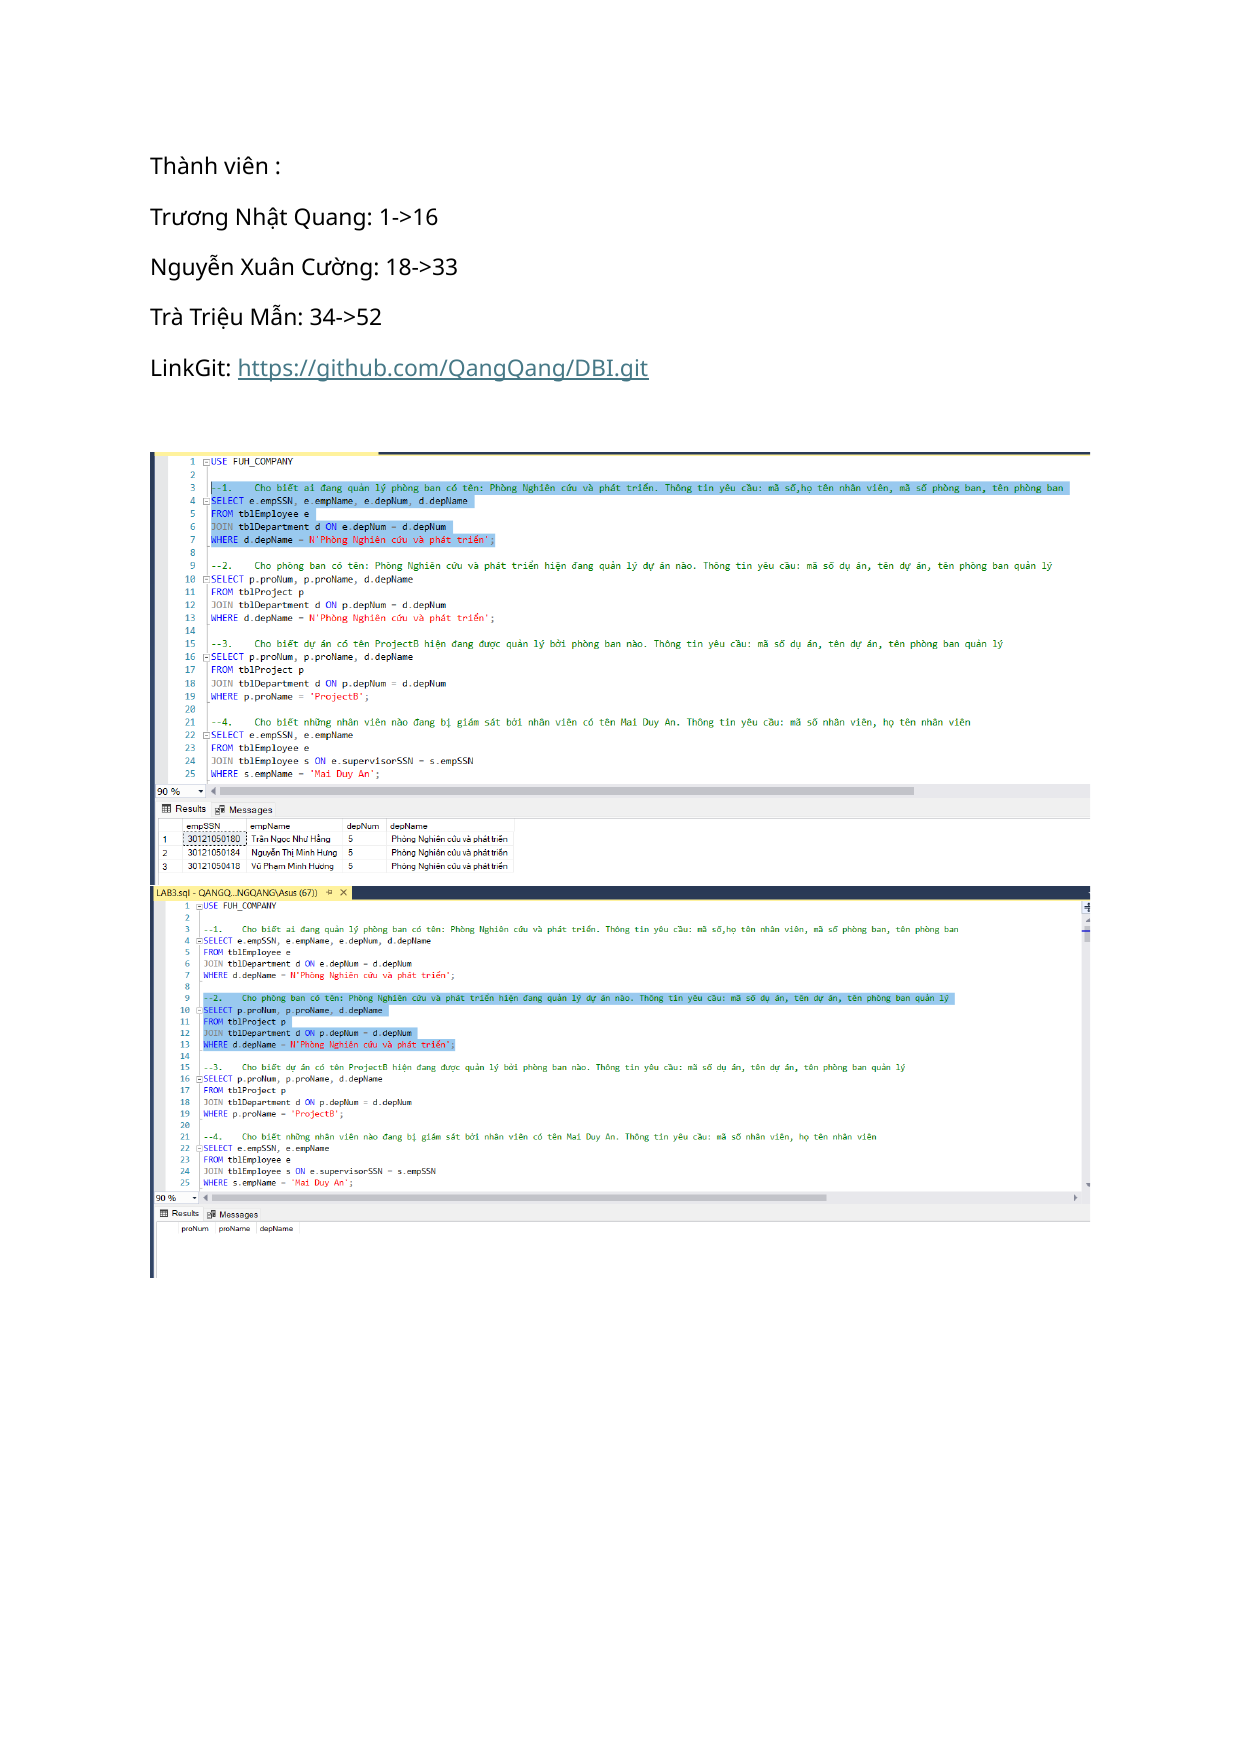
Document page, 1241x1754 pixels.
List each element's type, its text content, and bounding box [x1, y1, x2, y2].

text Trương Nhật Quang: 1->16 [150, 200, 1090, 232]
text Trà Triệu Mẫn: 34->52 [150, 301, 1090, 332]
text Nguyễn Xuân Cường: 18->33 [150, 251, 1090, 282]
text Thành viên : [150, 150, 1090, 181]
picture [150, 886, 1091, 1278]
text LinkGit: https://github.com/QangQang/DBI.git [150, 352, 1090, 383]
picture [150, 452, 1091, 885]
